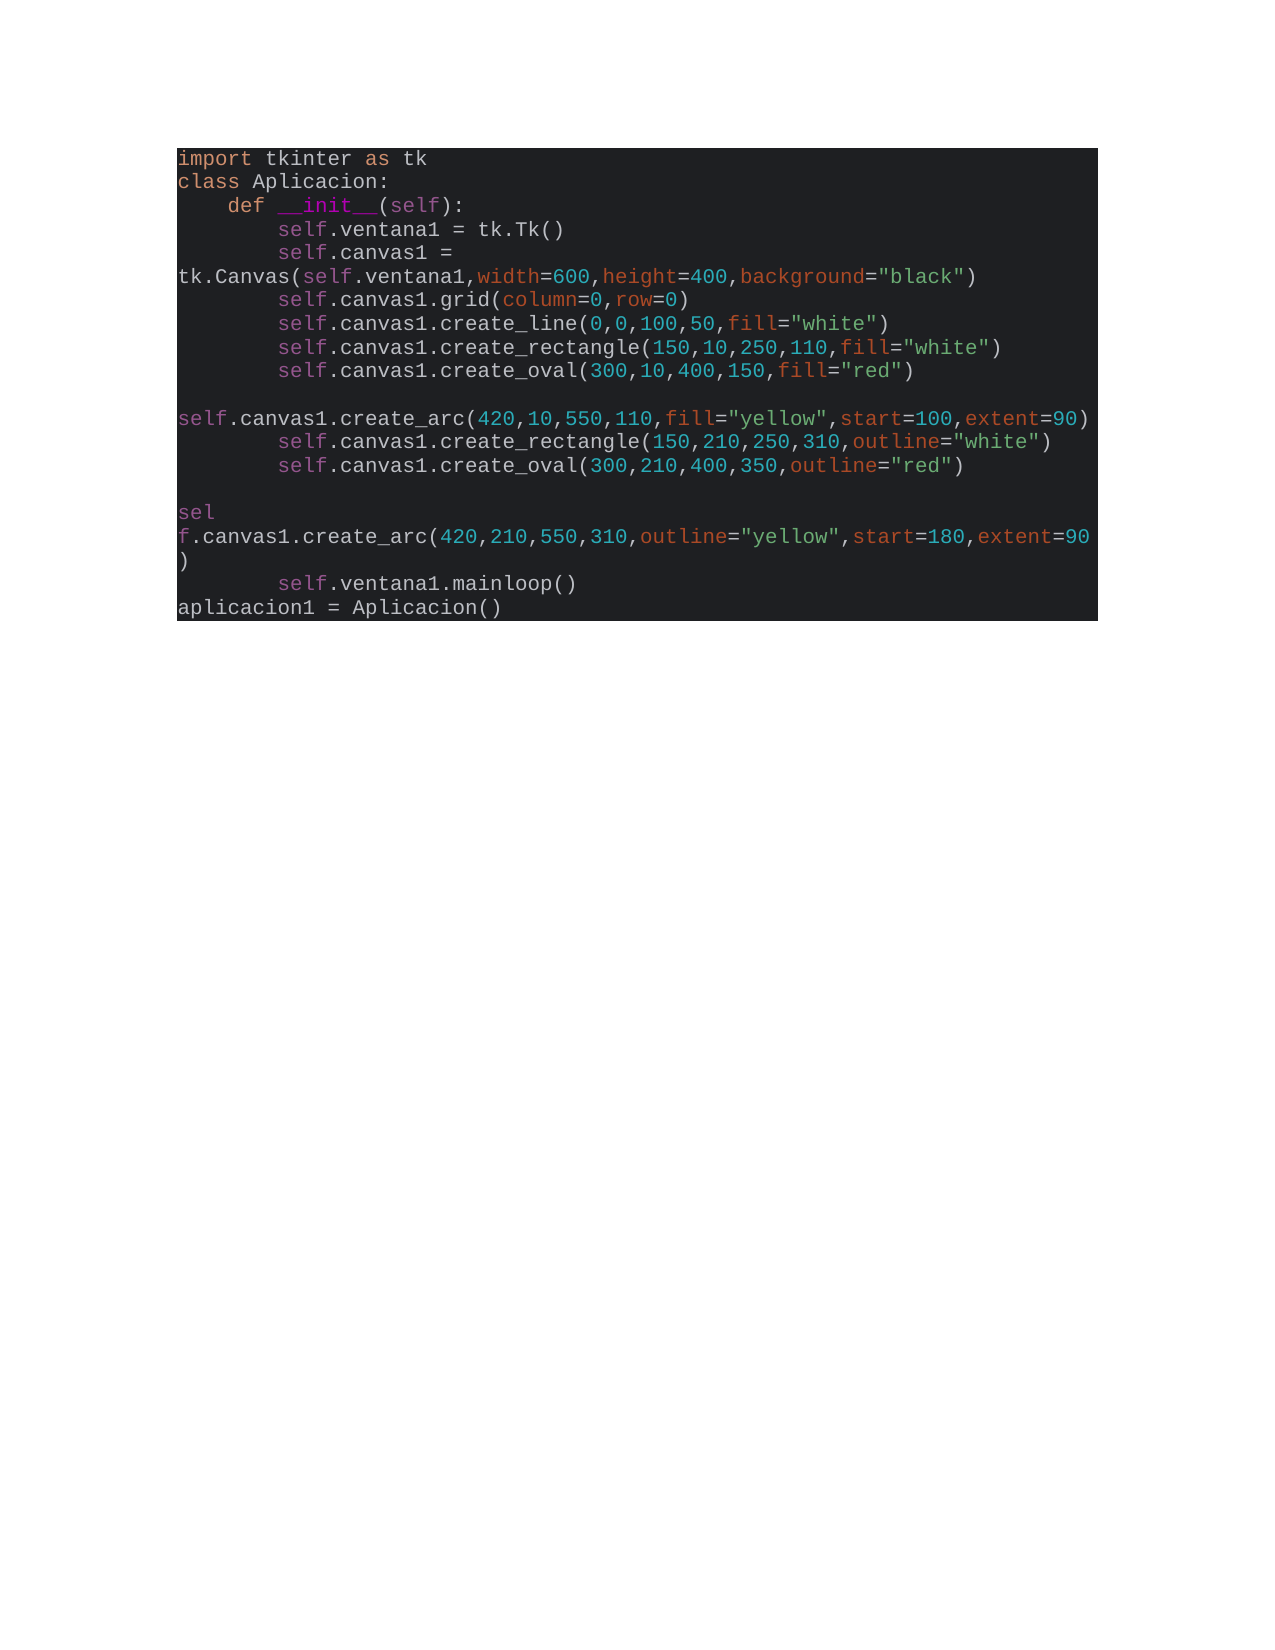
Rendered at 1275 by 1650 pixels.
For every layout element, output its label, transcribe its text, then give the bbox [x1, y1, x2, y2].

text import tkinter as tk class Aplicacion: def __init__(self): self.ventana1 = tk.Tk() self.canvas1 = tk.Canvas(self.ventana1,width=600,height=400,background="black") self.canvas1.grid(column=0,row=0) self.canvas1.create_line(0,0,100,50,fill="white") self.canvas1.create_rectangle(150,10,250,110,fill="white") self.canvas1.create_oval(300,10,400,150,fill="red") self.canvas1.create_arc(420,10,550,110,fill="yellow",start=100,extent=90) self.canvas1.create_rectangle(150,210,250,310,outline="white") self.canvas1.create_oval(300,210,400,350,outline="red") self.canvas1.create_arc(420,210,550,310,outline="yellow",start=180,extent=90) self.ventana1.mainloop() aplicacion1 = Aplicacion() [177, 148, 1098, 621]
